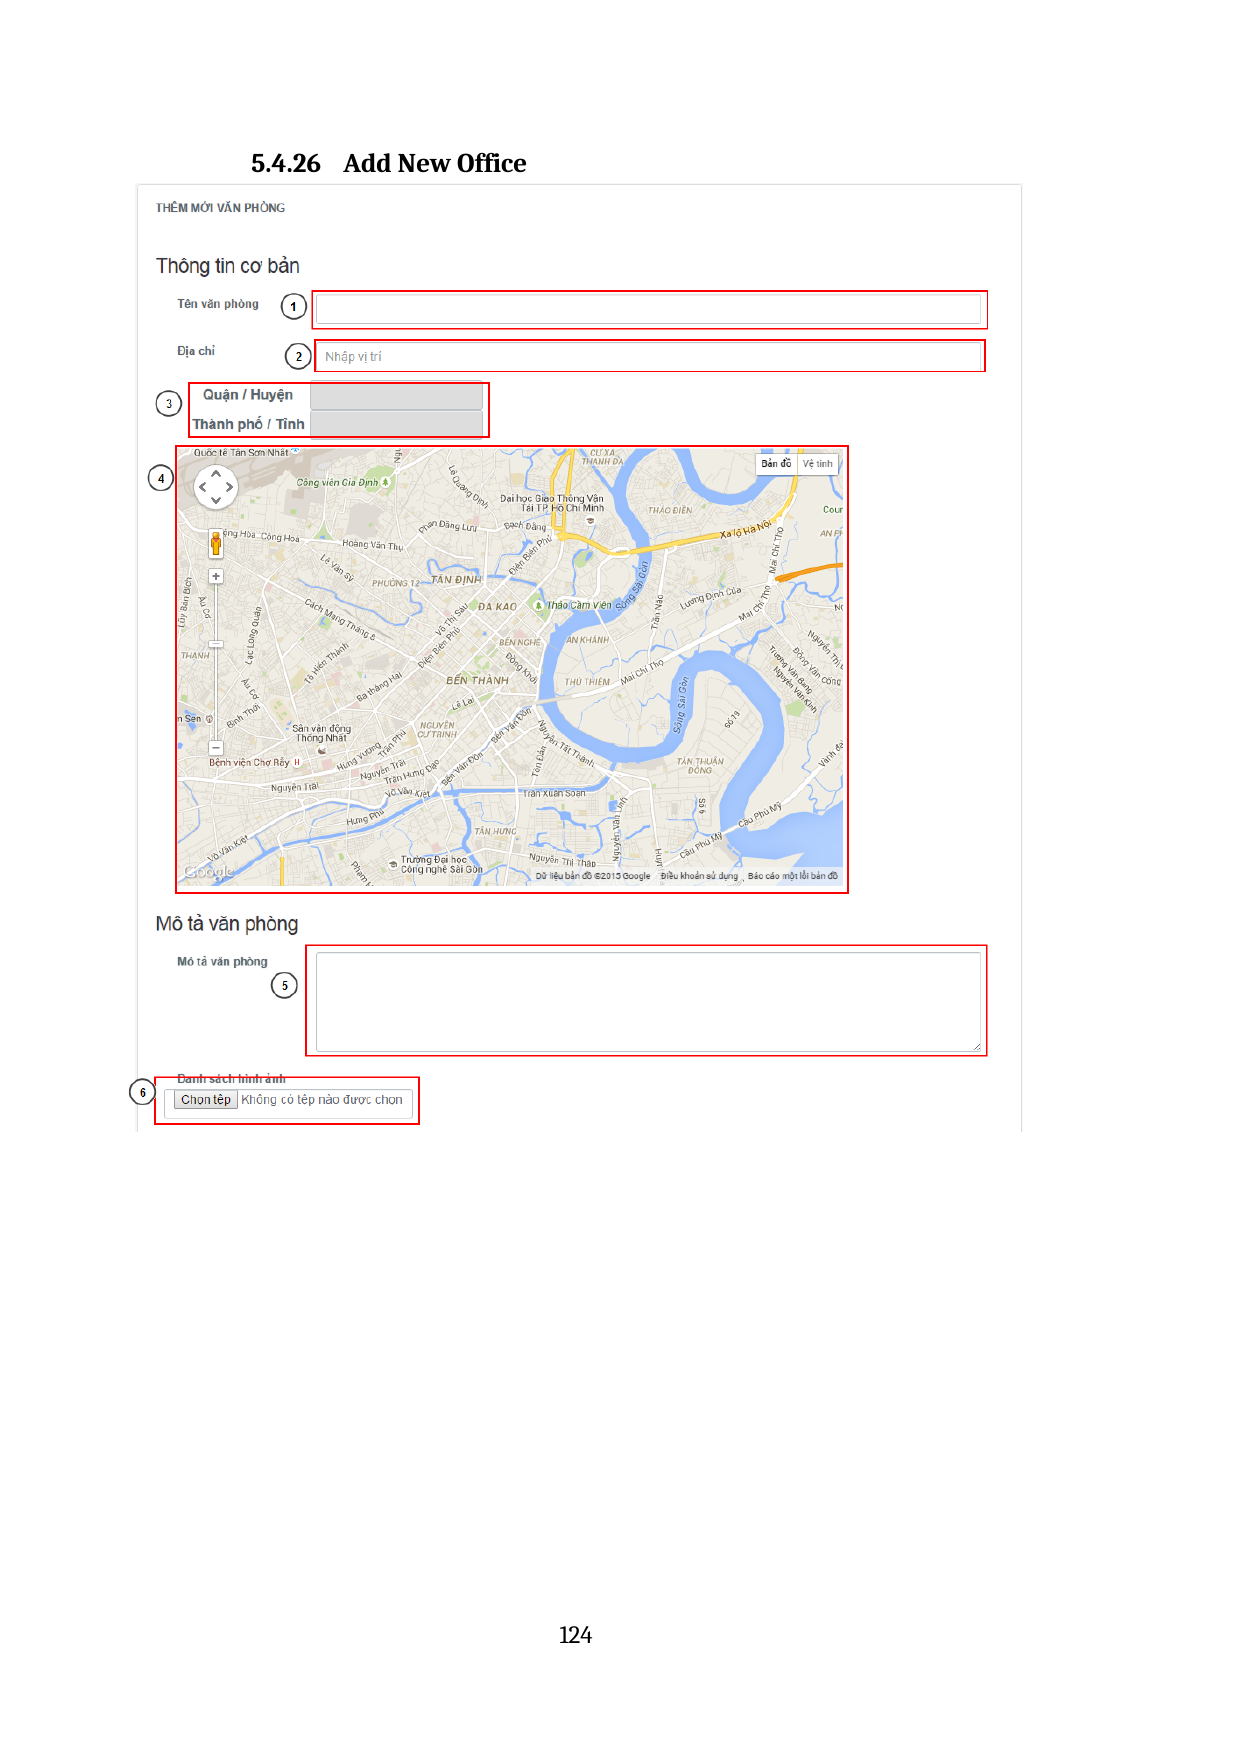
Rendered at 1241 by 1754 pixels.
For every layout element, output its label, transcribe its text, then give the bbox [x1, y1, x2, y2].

subtitle Add New Office [251, 148, 1033, 179]
picture [128, 183, 1023, 1132]
